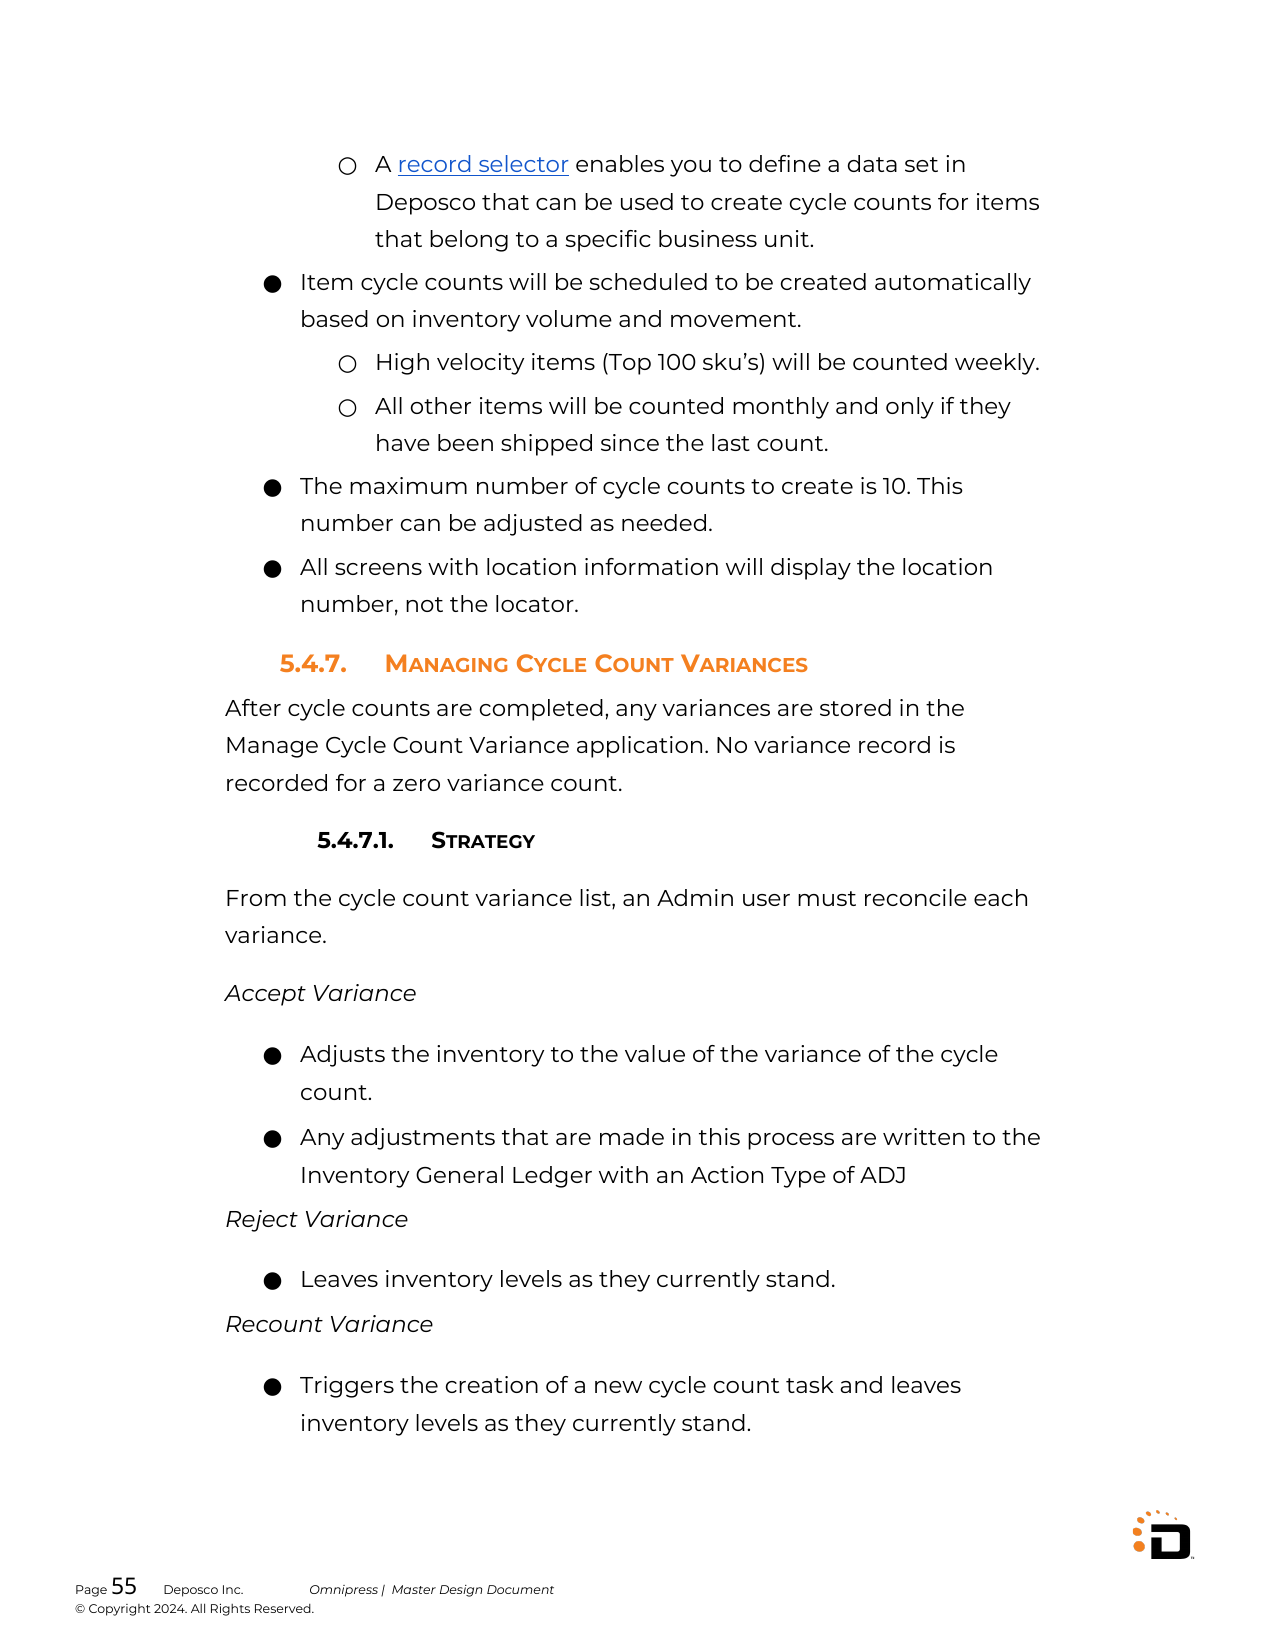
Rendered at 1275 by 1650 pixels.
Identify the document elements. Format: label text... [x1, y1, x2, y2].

list Any adjustments that are made in this process are written to the Inventory General Ledger with an Action Type of ADJ [262, 1121, 1050, 1189]
list All screens with location information will display the location number, not the locator. [262, 553, 1050, 618]
list Triggers the creation of a new cycle count task and leaves inventory levels as they currently stand. [262, 1369, 1050, 1437]
text From the cycle count variance list, an Admin user must reconcile each variance. [225, 884, 1050, 949]
list The maximum number of cycle counts to create is 10. This number can be adjusted as needed. [262, 472, 1050, 537]
list Item cycle counts will be scheduled to be created automatically based on inventory volume and movement. [262, 268, 1050, 333]
text Accept Variance [225, 979, 1050, 1007]
list A record selector enables you to define a data set in Deposco that can be used to create cycle counts for items that belong to a specific business unit. [337, 151, 1050, 253]
list High velocity items (Top 100 sku’s) will be counted weekly. [337, 349, 1050, 377]
text After cycle counts are completed, any variances are stored in the Manage Cycle Count Variance application. No variance record is recorded for a zero variance count. [225, 694, 1050, 797]
subtitle Managing Cycle Count Variances [347, 648, 1050, 678]
text Recount Variance [225, 1311, 1050, 1339]
list Leaves inventory levels as they currently stand. [262, 1263, 1050, 1294]
subtitle Strategy [394, 827, 1050, 854]
text Reject Variance [225, 1205, 1050, 1233]
list Adjusts the inventory to the value of the variance of the cycle count. [262, 1037, 1050, 1106]
picture [1132, 1510, 1195, 1559]
list All other items will be counted monthly and only if they have been shipped since the last count. [337, 392, 1050, 457]
